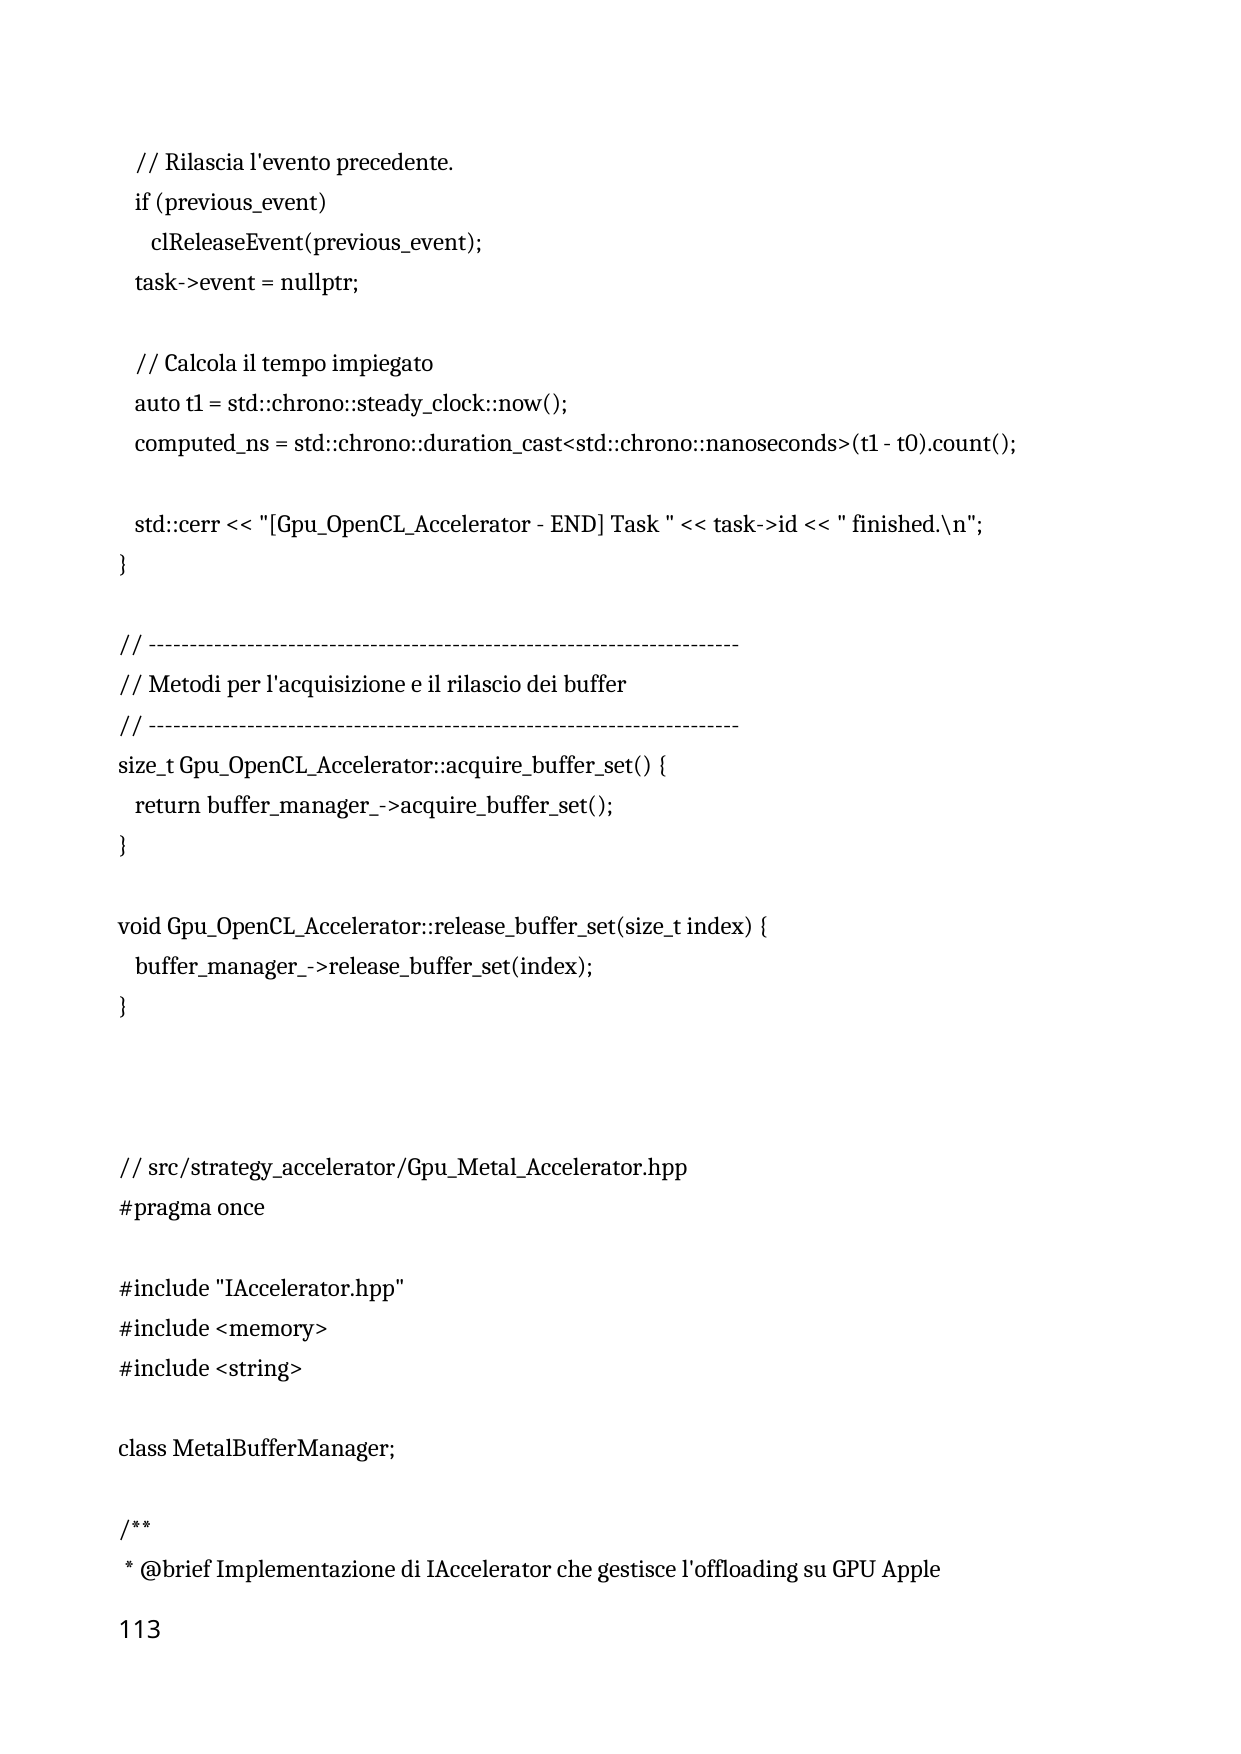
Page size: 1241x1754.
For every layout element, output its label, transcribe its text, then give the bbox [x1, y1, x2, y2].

text /** [118, 1515, 1122, 1543]
text #include "IAccelerator.hpp" [118, 1273, 1122, 1302]
text class MetalBufferManager; [118, 1434, 1122, 1463]
text } [118, 992, 1122, 1021]
text return buffer_manager_->acquire_buffer_set(); [118, 791, 1122, 820]
text task->event = nullptr; [118, 268, 1122, 297]
text * @brief Implementazione di IAccelerator che gestisce l'offloading su GPU Apple [118, 1555, 1122, 1584]
text std::cerr << "[Gpu_OpenCL_Accelerator - END] Task " << task->id << " finished.\n"; [118, 509, 1122, 538]
text // ------------------------------------------------------------------------ [118, 711, 1122, 739]
text void Gpu_OpenCL_Accelerator::release_buffer_set(size_t index) { [118, 912, 1122, 940]
text #include <memory> [118, 1314, 1122, 1342]
text // src/strategy_accelerator/Gpu_Metal_Accelerator.hpp [118, 1153, 1122, 1182]
text } [118, 831, 1122, 860]
text #include <string> [118, 1354, 1122, 1383]
text clReleaseEvent(previous_event); [118, 228, 1122, 257]
text if (previous_event) [118, 188, 1122, 217]
text size_t Gpu_OpenCL_Accelerator::acquire_buffer_set() { [118, 751, 1122, 779]
text } [118, 550, 1122, 578]
text buffer_manager_->release_buffer_set(index); [118, 952, 1122, 981]
text // Metodi per l'acquisizione e il rilascio dei buffer [118, 670, 1122, 699]
text // Calcola il tempo impiegato [118, 349, 1122, 377]
text computed_ns = std::chrono::duration_cast<std::chrono::nanoseconds>(t1 - t0).count(); [118, 429, 1122, 458]
text // ------------------------------------------------------------------------ [118, 630, 1122, 659]
text // Rilascia l'evento precedente. [118, 148, 1122, 176]
text auto t1 = std::chrono::steady_clock::now(); [118, 389, 1122, 418]
text #pragma once [118, 1193, 1122, 1222]
